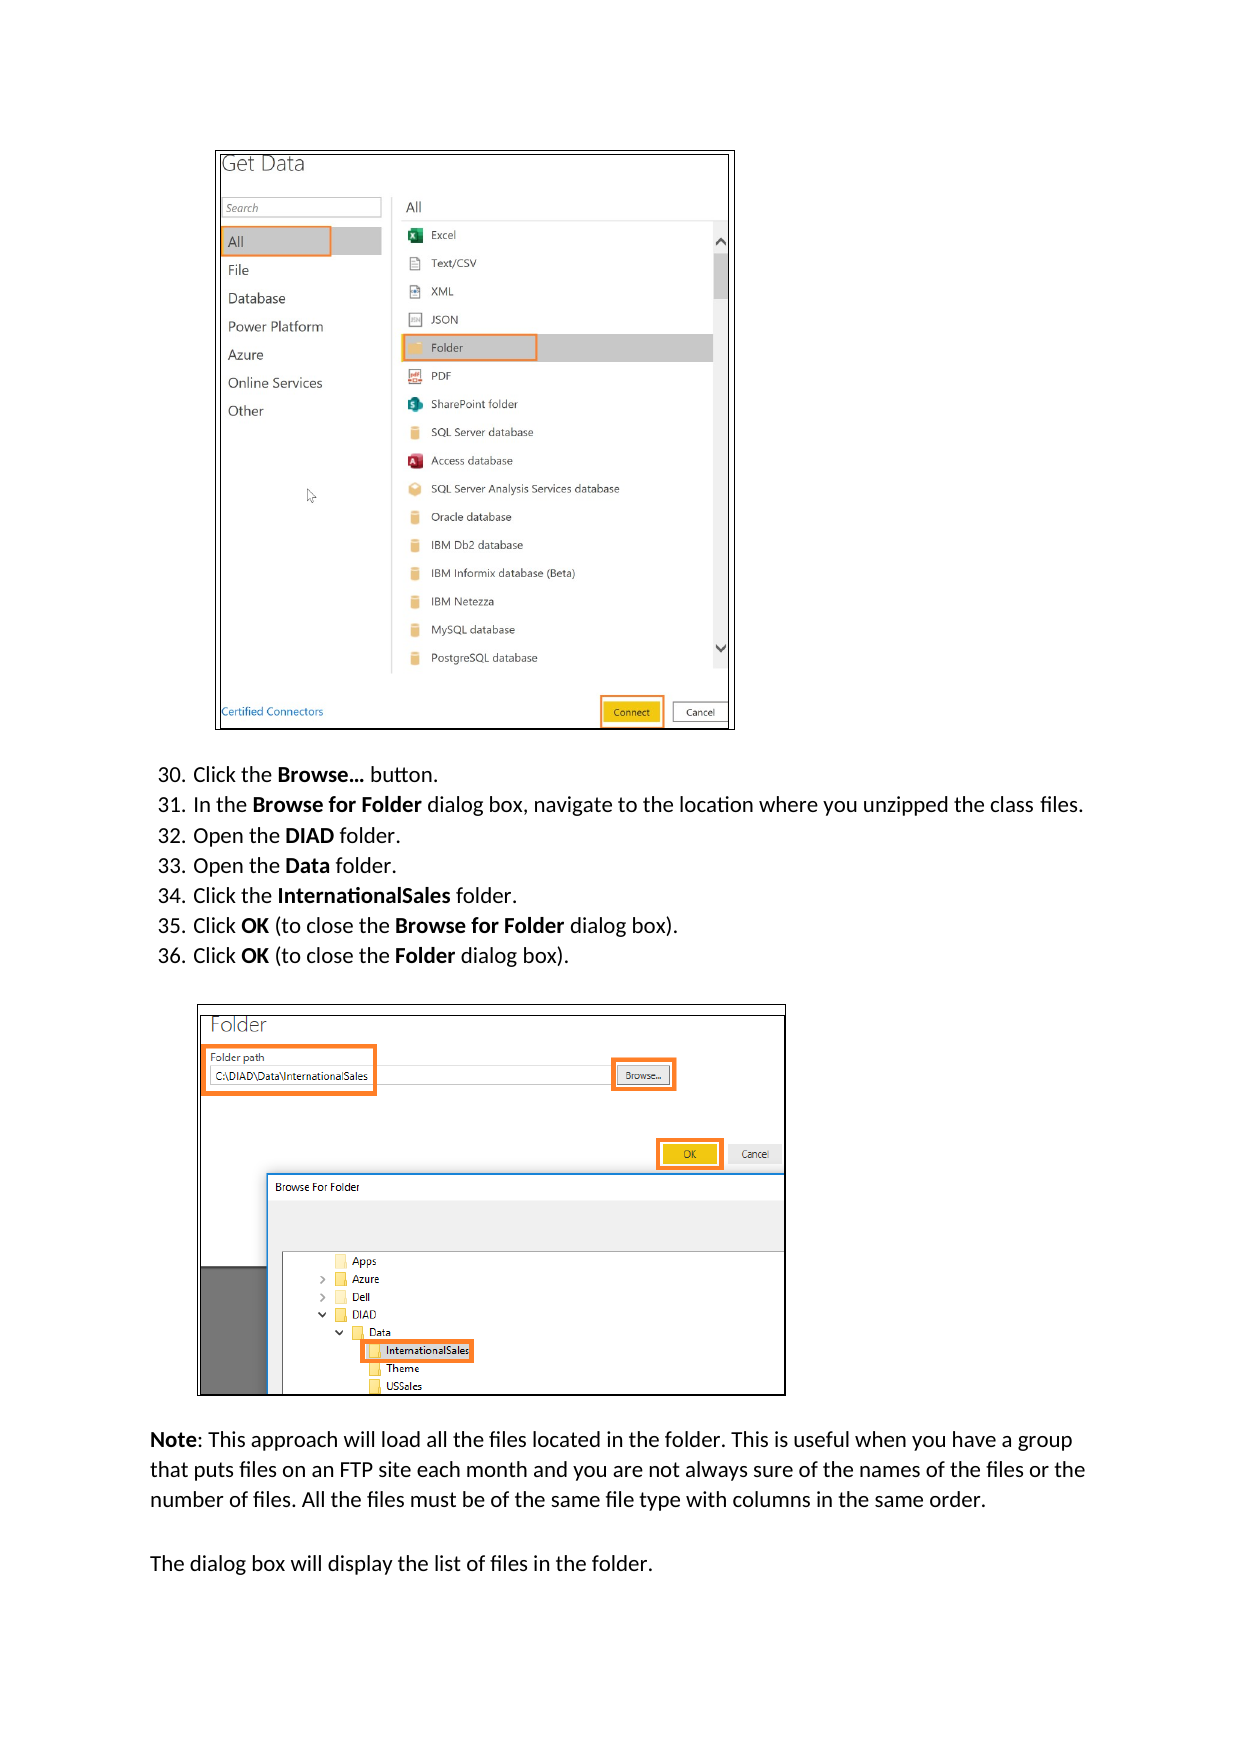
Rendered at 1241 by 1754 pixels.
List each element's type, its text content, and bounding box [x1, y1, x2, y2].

list Open the DIAD folder. [157, 821, 1240, 849]
text The dialog box will display the list of files in the folder. [150, 1549, 1240, 1577]
list Open the Data folder. [157, 851, 1240, 879]
text Note: This approach will load all the files located in the folder. This is useful when you have a group that puts files on an FTP site each month and you are not always sure of the names of the files or the number of files. All the files must be of the same file type with columns in the same order. [150, 1426, 1089, 1513]
list Click OK (to close the Browse for Folder dialog box). [157, 911, 1240, 939]
list Click OK (to close the Folder dialog box). [157, 942, 1240, 970]
list In the Browse for Folder dialog box, navigate to the location where you unzipped the class files. [157, 791, 1240, 818]
list Click the InternationalSales folder. [157, 881, 1240, 909]
picture [201, 1016, 784, 1394]
picture [221, 155, 728, 728]
list Click the Browse… button. [157, 760, 1240, 788]
